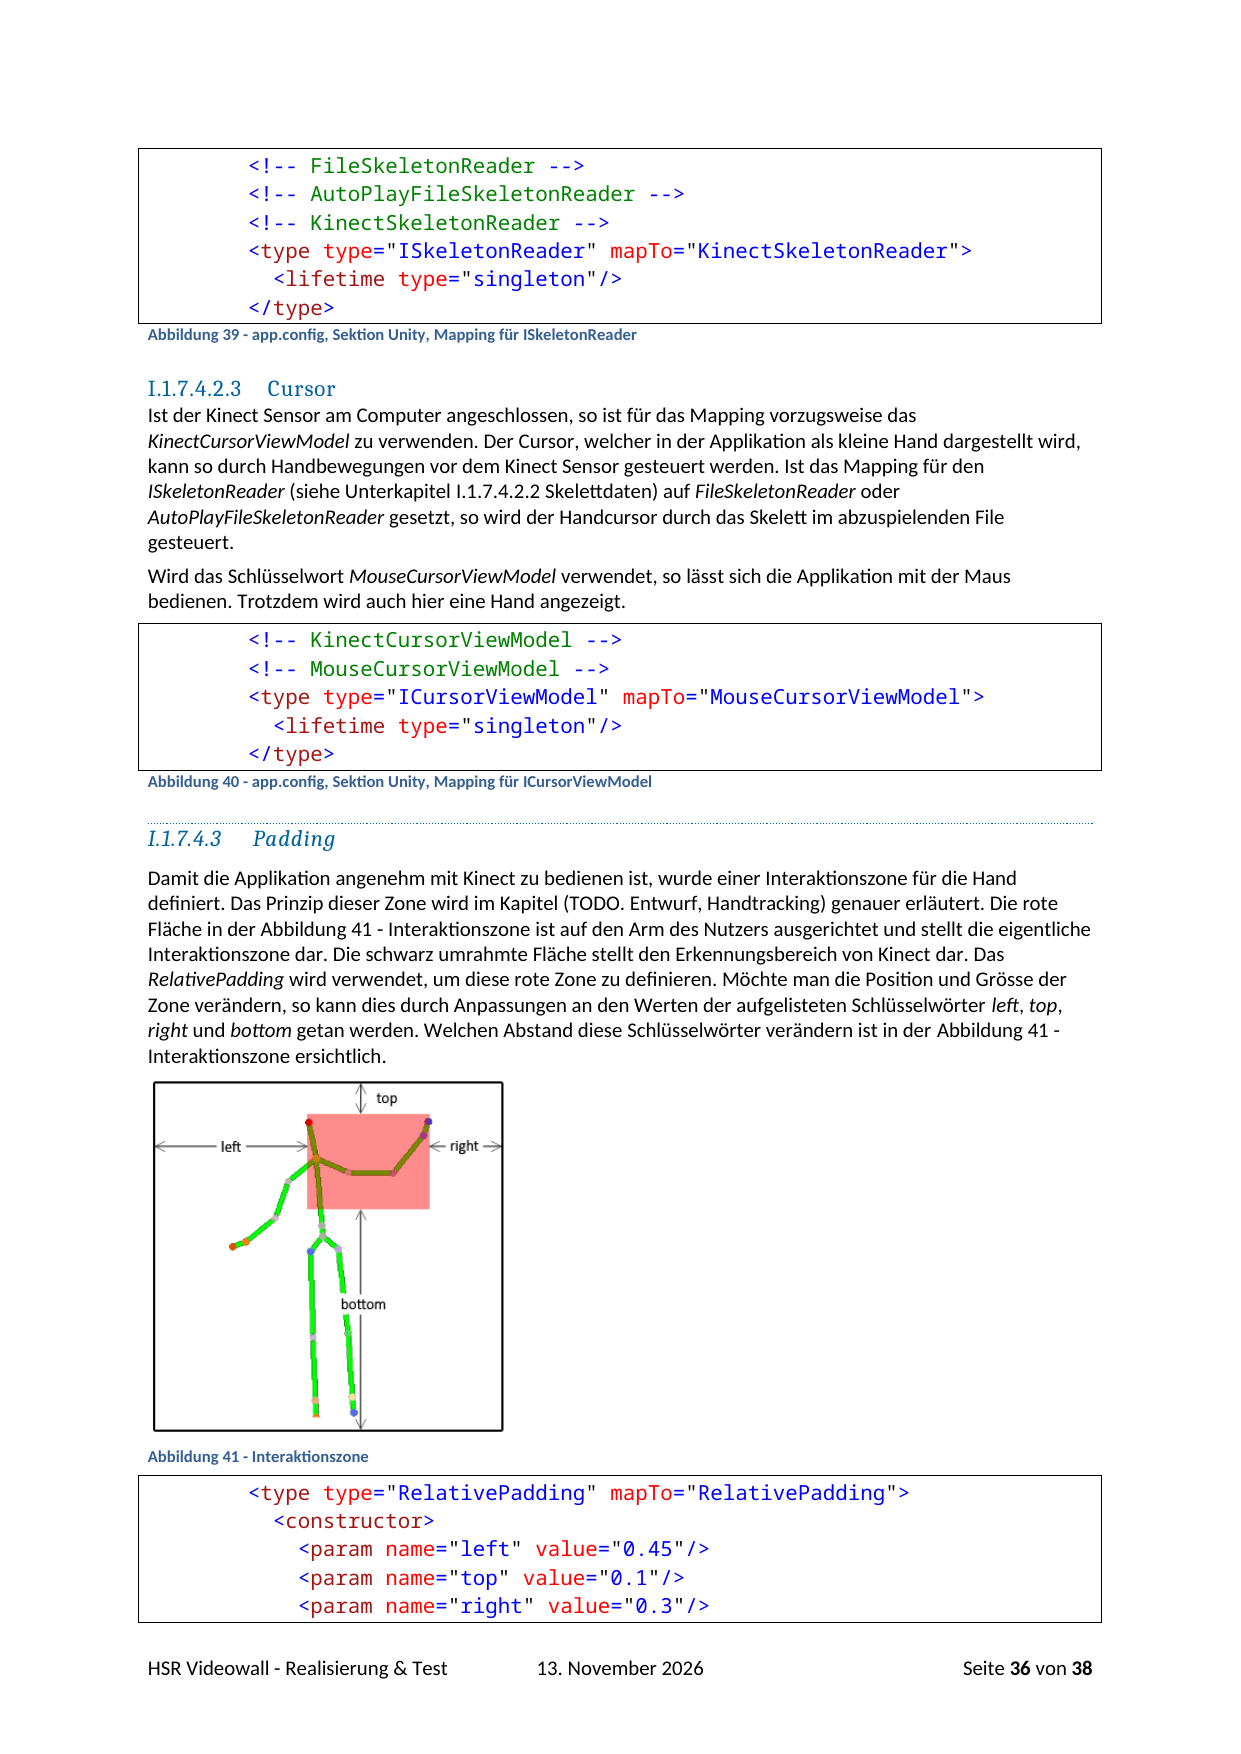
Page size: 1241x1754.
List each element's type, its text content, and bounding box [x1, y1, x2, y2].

text <!-- FileSkeletonReader --> [139, 149, 1101, 179]
text Abbildung - app.config, Sektion Unity, Mapping für ICursorViewModel [148, 771, 1093, 791]
subtitle Cursor [148, 376, 1093, 402]
text Ist der Kinect Sensor am Computer angeschlossen, so ist für das Mapping vorzugsweise das KinectCursorViewModel zu verwenden. Der Cursor, welcher in der Applikation als kleine Hand dargestellt wird, kann so durch Handbewegungen vor dem Kinect Sensor gesteuert werden. Ist das Mapping für den ISkeletonReader (siehe Unterkapitel I.1.6.4.2.1 Skelettdaten) auf FileSkeletonReader oder AutoPlayFileSkeletonReader gesetzt, so wird der Handcursor durch das Skelett im abzuspielenden File gesteuert. [148, 402, 1093, 555]
text </type> [139, 736, 1101, 770]
text Damit die Applikation angenehm mit Kinect zu bedienen ist, wurde einer Interaktionszone für die Hand definiert. Das Prinzip dieser Zone wird im Kapitel (TODO. Entwurf, Handtracking) genauer erläutert. Die rote Fläche in der Abbildung 11 - Interaktionszone ist auf den Arm des Nutzers ausgerichtet und stellt die eigentliche Interaktionszone dar. Die schwarz umrahmte Fläche stellt den Erkennungsbereich von Kinect dar. Das RelativePadding wird verwendet, um diese rote Zone zu definieren. Möchte man die Position und Grösse der Zone verändern, so kann dies durch Anpassungen an den Werten der aufgelisteten Schlüsselwörter left, top, right und bottom getan werden. Welchen Abstand diese Schlüsselwörter verändern ist in der Abbildung 11 - Interaktionszone ersichtlich. [148, 865, 1093, 1068]
text <param name="right" value="0.3"/> [139, 1588, 1101, 1622]
text <param name="top" value="0.1"/> [148, 1563, 1093, 1588]
text <lifetime type="singleton"/> [148, 711, 1093, 736]
text <constructor> [148, 1506, 1093, 1534]
text <type type="ISkeletonReader" mapTo="KinectSkeletonReader"> [148, 236, 1093, 264]
picture [147, 1076, 509, 1438]
text <param name="left" value="0.45"/> [148, 1534, 1093, 1563]
text Wird das Schlüsselwort MouseCursorViewModel verwendet, so lässt sich die Applikation mit der Maus bedienen. Trotzdem wird auch hier eine Hand angezeigt. [148, 563, 1093, 614]
text </type> [139, 290, 1101, 323]
text <!-- AutoPlayFileSkeletonReader --> [148, 179, 1093, 208]
text <type type="ICursorViewModel" mapTo="MouseCursorViewModel"> [148, 682, 1093, 711]
text Abbildung 39 - app.config, Sektion Unity, Mapping für ISkeletonReader [148, 324, 1093, 345]
text <type type="RelativePadding" mapTo="RelativePadding"> [139, 1476, 1101, 1506]
text <lifetime type="singleton"/> [148, 264, 1093, 290]
text <!-- KinectSkeletonReader --> [148, 208, 1093, 236]
text Abbildung 41 - Interaktionszone [148, 1446, 1093, 1466]
text <!-- KinectCursorViewModel --> [139, 624, 1101, 654]
text <!-- MouseCursorViewModel --> [148, 654, 1093, 682]
subtitle Padding [148, 822, 1093, 852]
